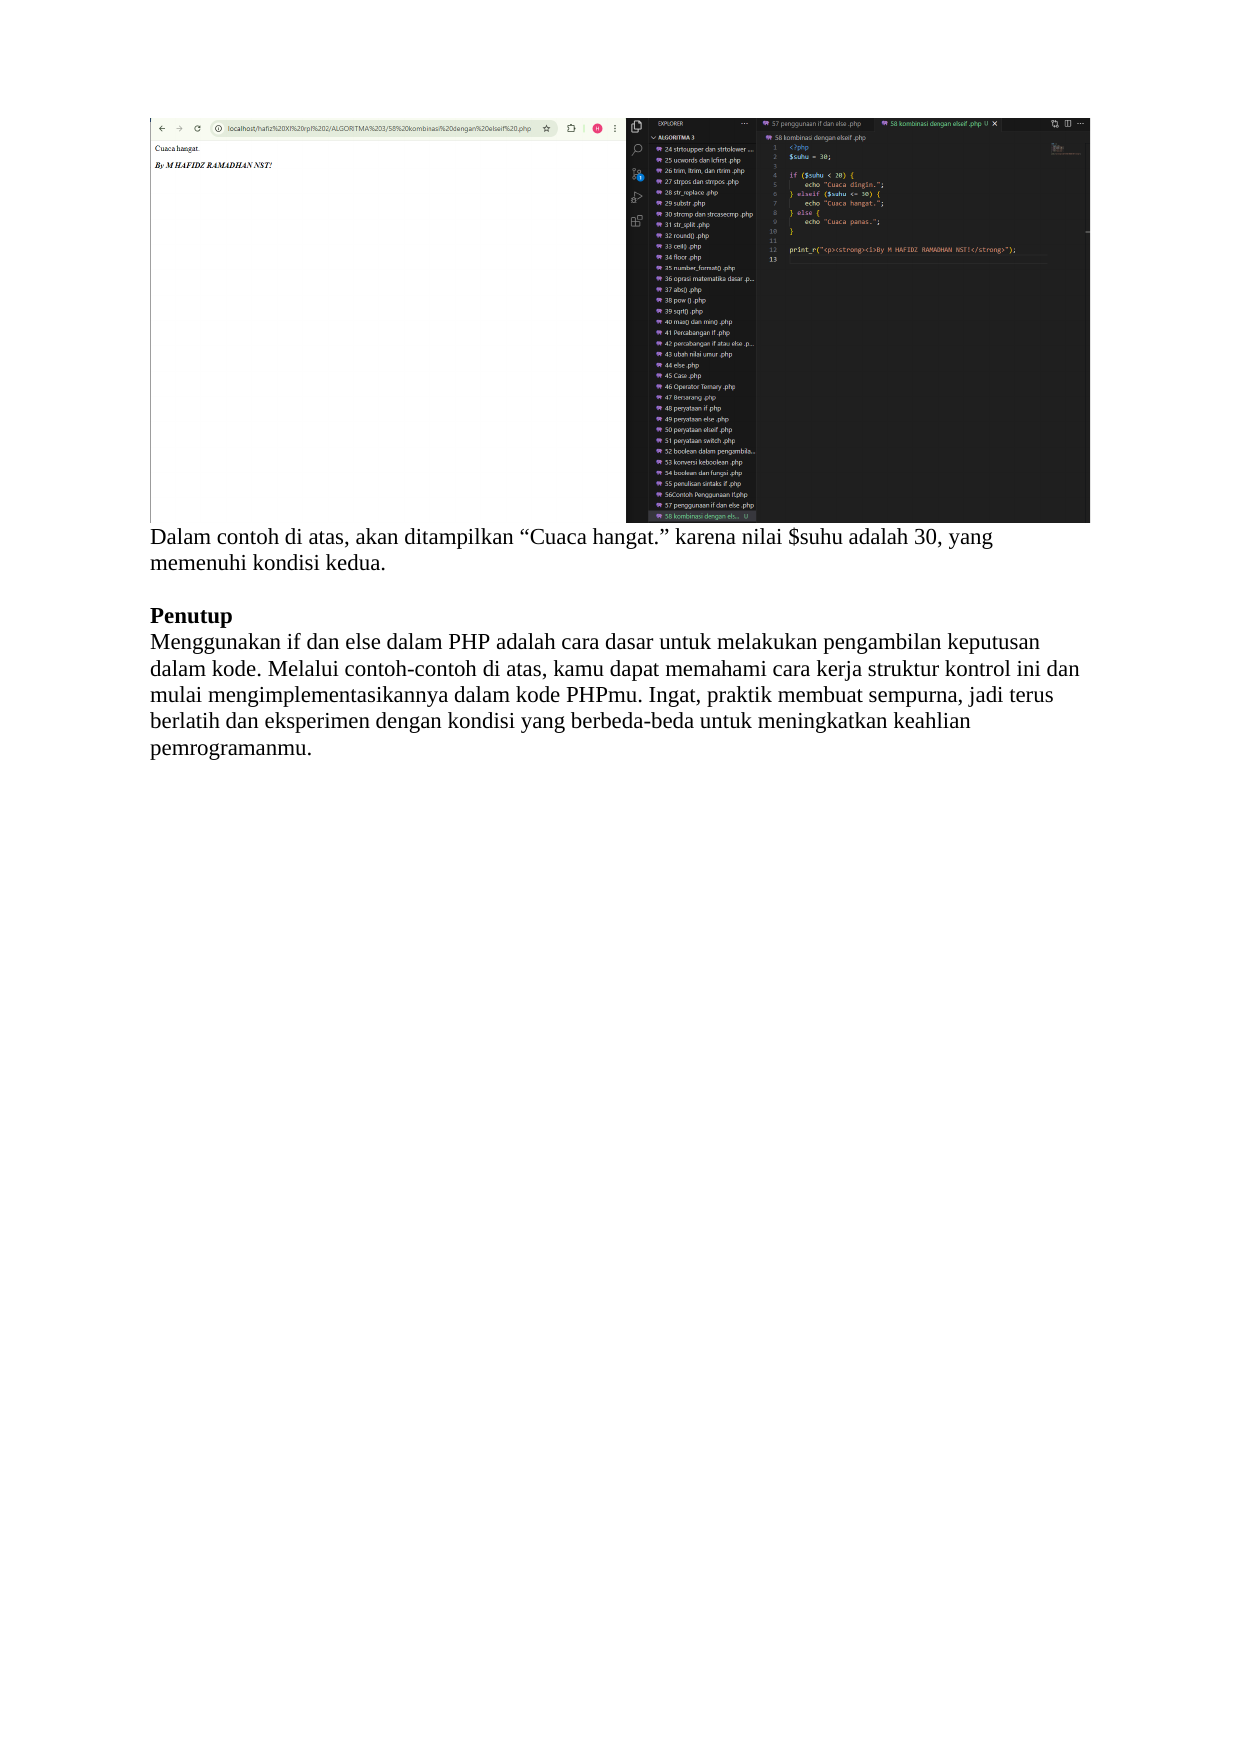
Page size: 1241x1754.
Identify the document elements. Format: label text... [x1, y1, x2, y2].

text Menggunakan if dan else dalam PHP adalah cara dasar untuk melakukan pengambilan keputusan dalam kode. Melalui contoh-contoh di atas, kamu dapat memahami cara kerja struktur kontrol ini dan mulai mengimplementasikannya dalam kode PHPmu. Ingat, praktik membuat sempurna, jadi terus berlatih dan eksperimen dengan kondisi yang berbeda-beda untuk meningkatkan keahlian pemrogramanmu. [150, 628, 1090, 760]
picture [150, 118, 1091, 523]
text Dalam contoh di atas, akan ditampilkan “Cuaca hangat.” karena nilai $suhu adalah 30, yang memenuhi kondisi kedua. [150, 523, 1090, 576]
text Penutup [150, 602, 1090, 628]
